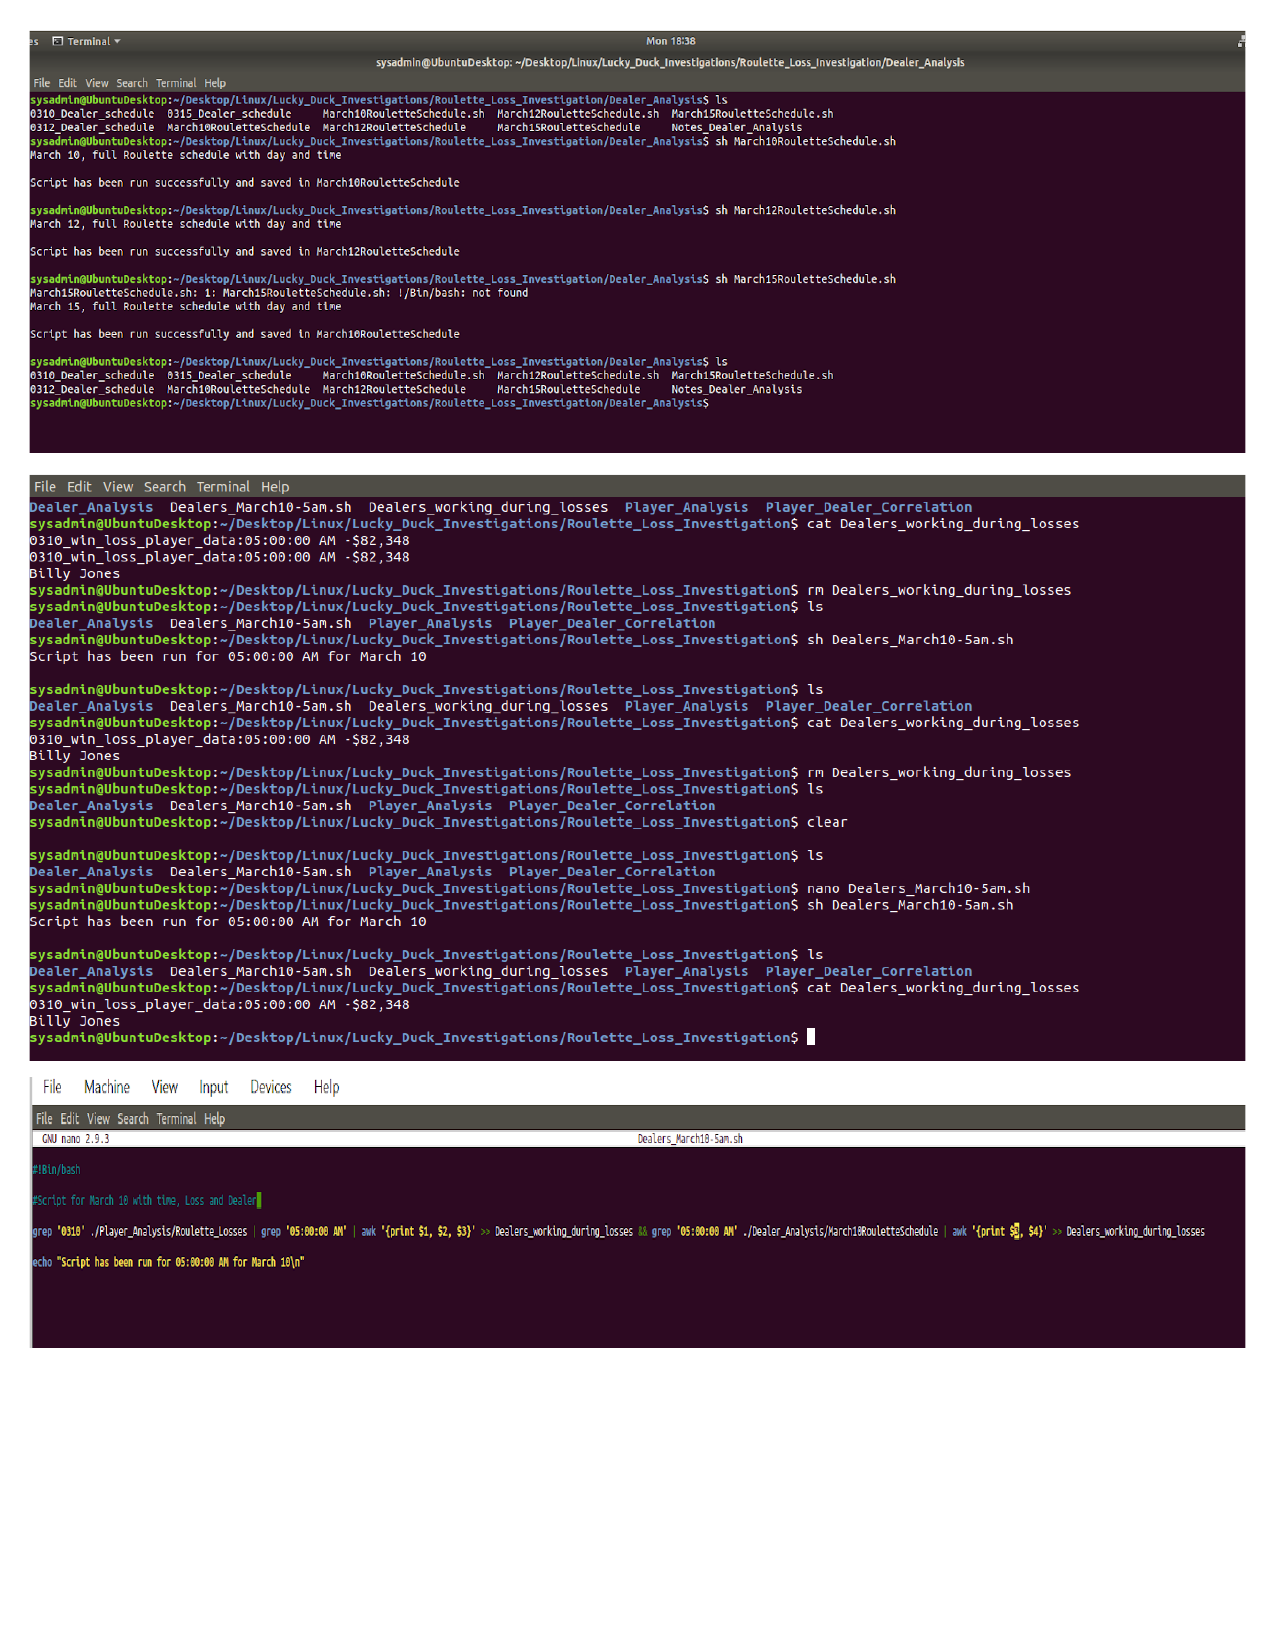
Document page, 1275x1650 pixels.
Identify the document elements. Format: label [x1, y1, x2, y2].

picture [29, 469, 1246, 1061]
picture [29, 29, 1246, 453]
picture [29, 1077, 1246, 1348]
